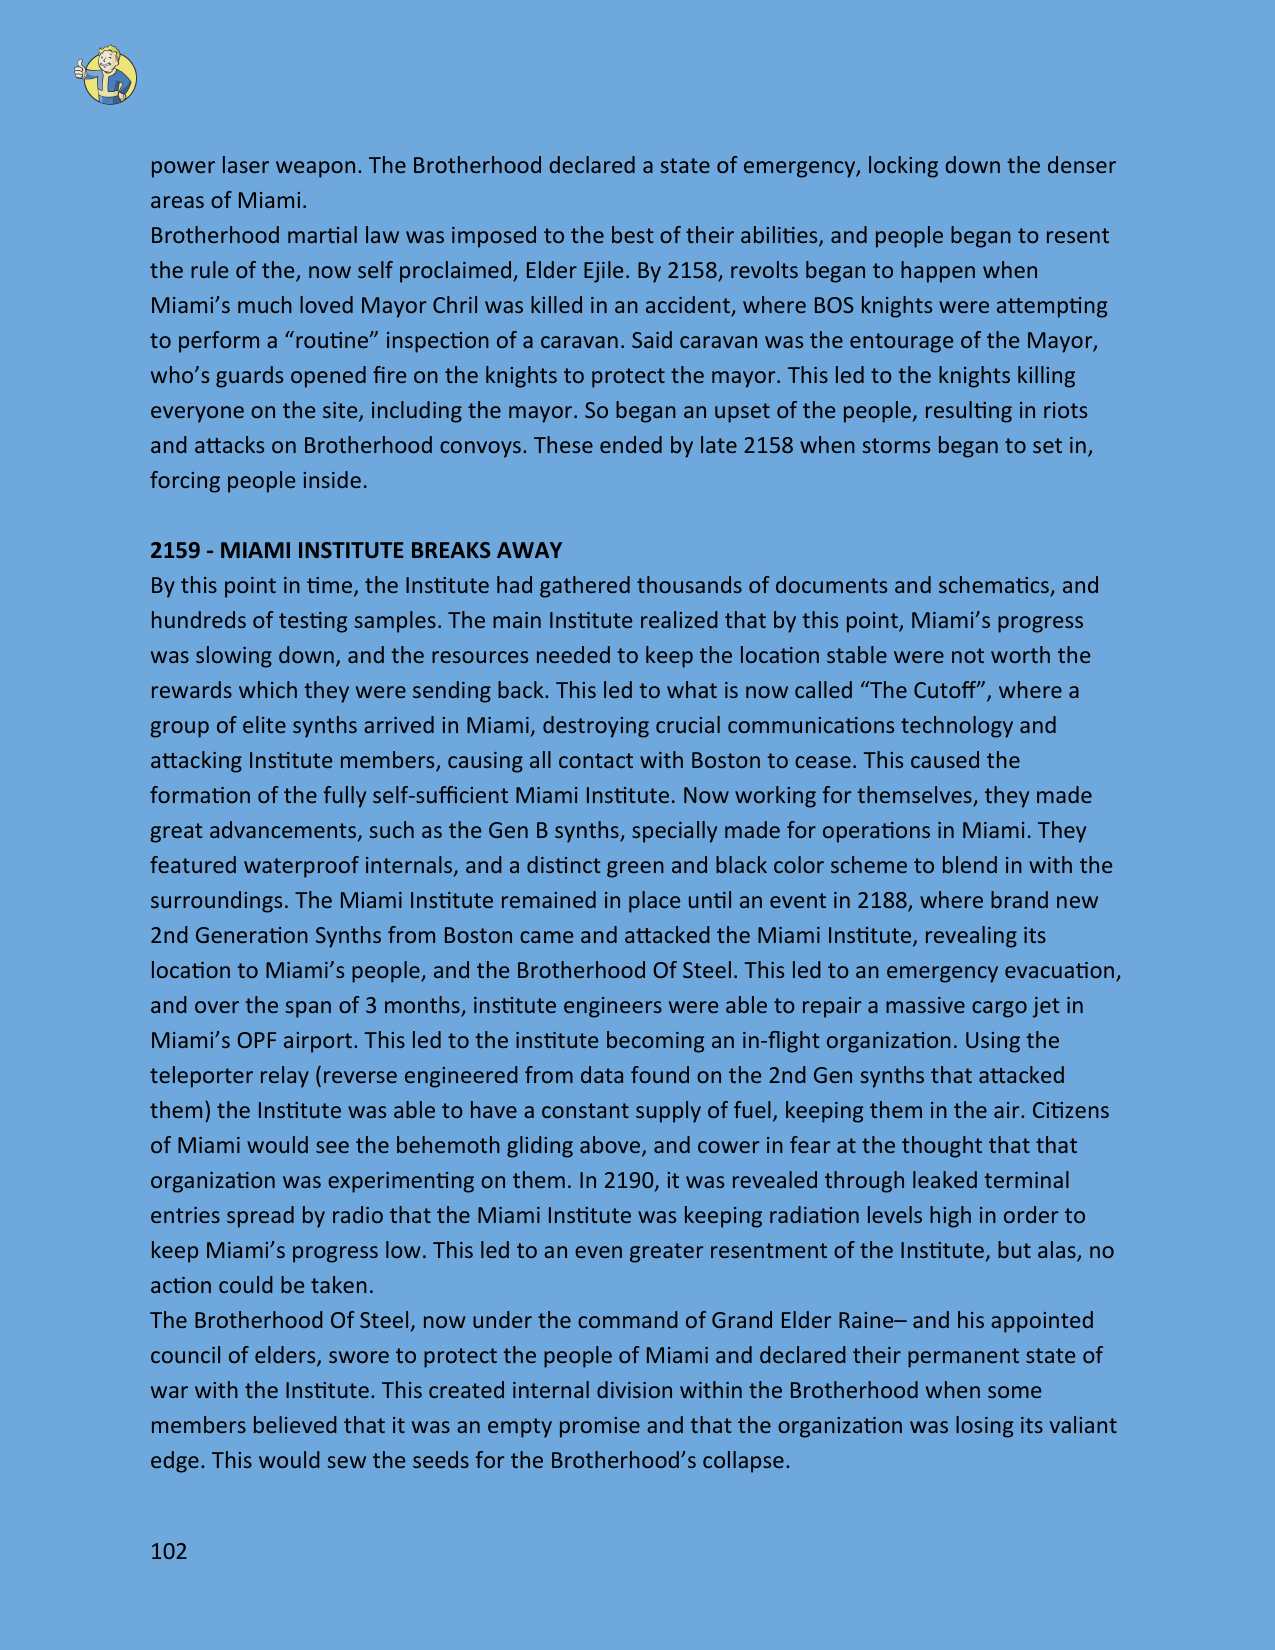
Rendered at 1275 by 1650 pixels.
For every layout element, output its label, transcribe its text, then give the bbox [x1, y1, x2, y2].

text Brotherhood martial law was imposed to the best of their abilities, and people began to resent the rule of the, now self proclaimed, Elder Ejile. By 2158, revolts began to happen when Miami’s much loved Mayor Chril was killed in an accident, where BOS knights were attempting to perform a “routine” inspection of a caravan. Said caravan was the entourage of the Mayor, who’s guards opened fire on the knights to protect the mayor. This led to the knights killing everyone on the site, including the mayor. So began an upset of the people, resulting in riots and attacks on Brotherhood convoys. These ended by late 2158 when storms began to set in, forcing people inside. [150, 220, 1125, 496]
picture [60, 40, 151, 109]
text By this point in time, the Institute had gathered thousands of documents and schematics, and hundreds of testing samples. The main Institute realized that by this point, Miami’s progress was slowing down, and the resources needed to keep the location stable were not worth the rewards which they were sending back. This led to what is now called “The Cutoff”, where a group of elite synths arrived in Miami, destroying crucial communications technology and attacking Institute members, causing all contact with Boston to cease. This caused the formation of the fully self-sufficient Miami Institute. Now working for themselves, they made great advancements, such as the Gen B synths, specially made for operations in Miami. They featured waterproof internals, and a distinct green and black color scheme to blend in with the surroundings. The Miami Institute remained in place until an event in 2188, where brand new 2nd Generation Synths from Boston came and attacked the Miami Institute, revealing its location to Miami’s people, and the Brotherhood Of Steel. This led to an emergency evacuation, and over the span of 3 months, institute engineers were able to repair a massive cargo jet in Miami’s OPF airport. This led to the institute becoming an in-flight organization. Using the teleporter relay (reverse engineered from data found on the 2nd Gen synths that attacked them) the Institute was able to have a constant supply of fuel, keeping them in the air. Citizens of Miami would see the behemoth gliding above, and cower in fear at the thought that that organization was experimenting on them. In 2190, it was revealed through leaked terminal entries spread by radio that the Miami Institute was keeping radiation levels high in order to keep Miami’s progress low. This led to an even greater resentment of the Institute, but alas, no action could be taken. [150, 570, 1125, 1301]
text The Brotherhood Of Steel, now under the command of Grand Elder Raine– and his appointed council of elders, swore to protect the people of Miami and declared their permanent state of war with the Institute. This created internal division within the Brotherhood when some members believed that it was an empty promise and that the organization was losing its valiant edge. This would sew the seeds for the Brotherhood’s collapse. [150, 1305, 1125, 1476]
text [150, 150, 1125, 216]
subtitle 2159 - MIAMI INSTITUTE BREAKS AWAY [150, 535, 1125, 566]
